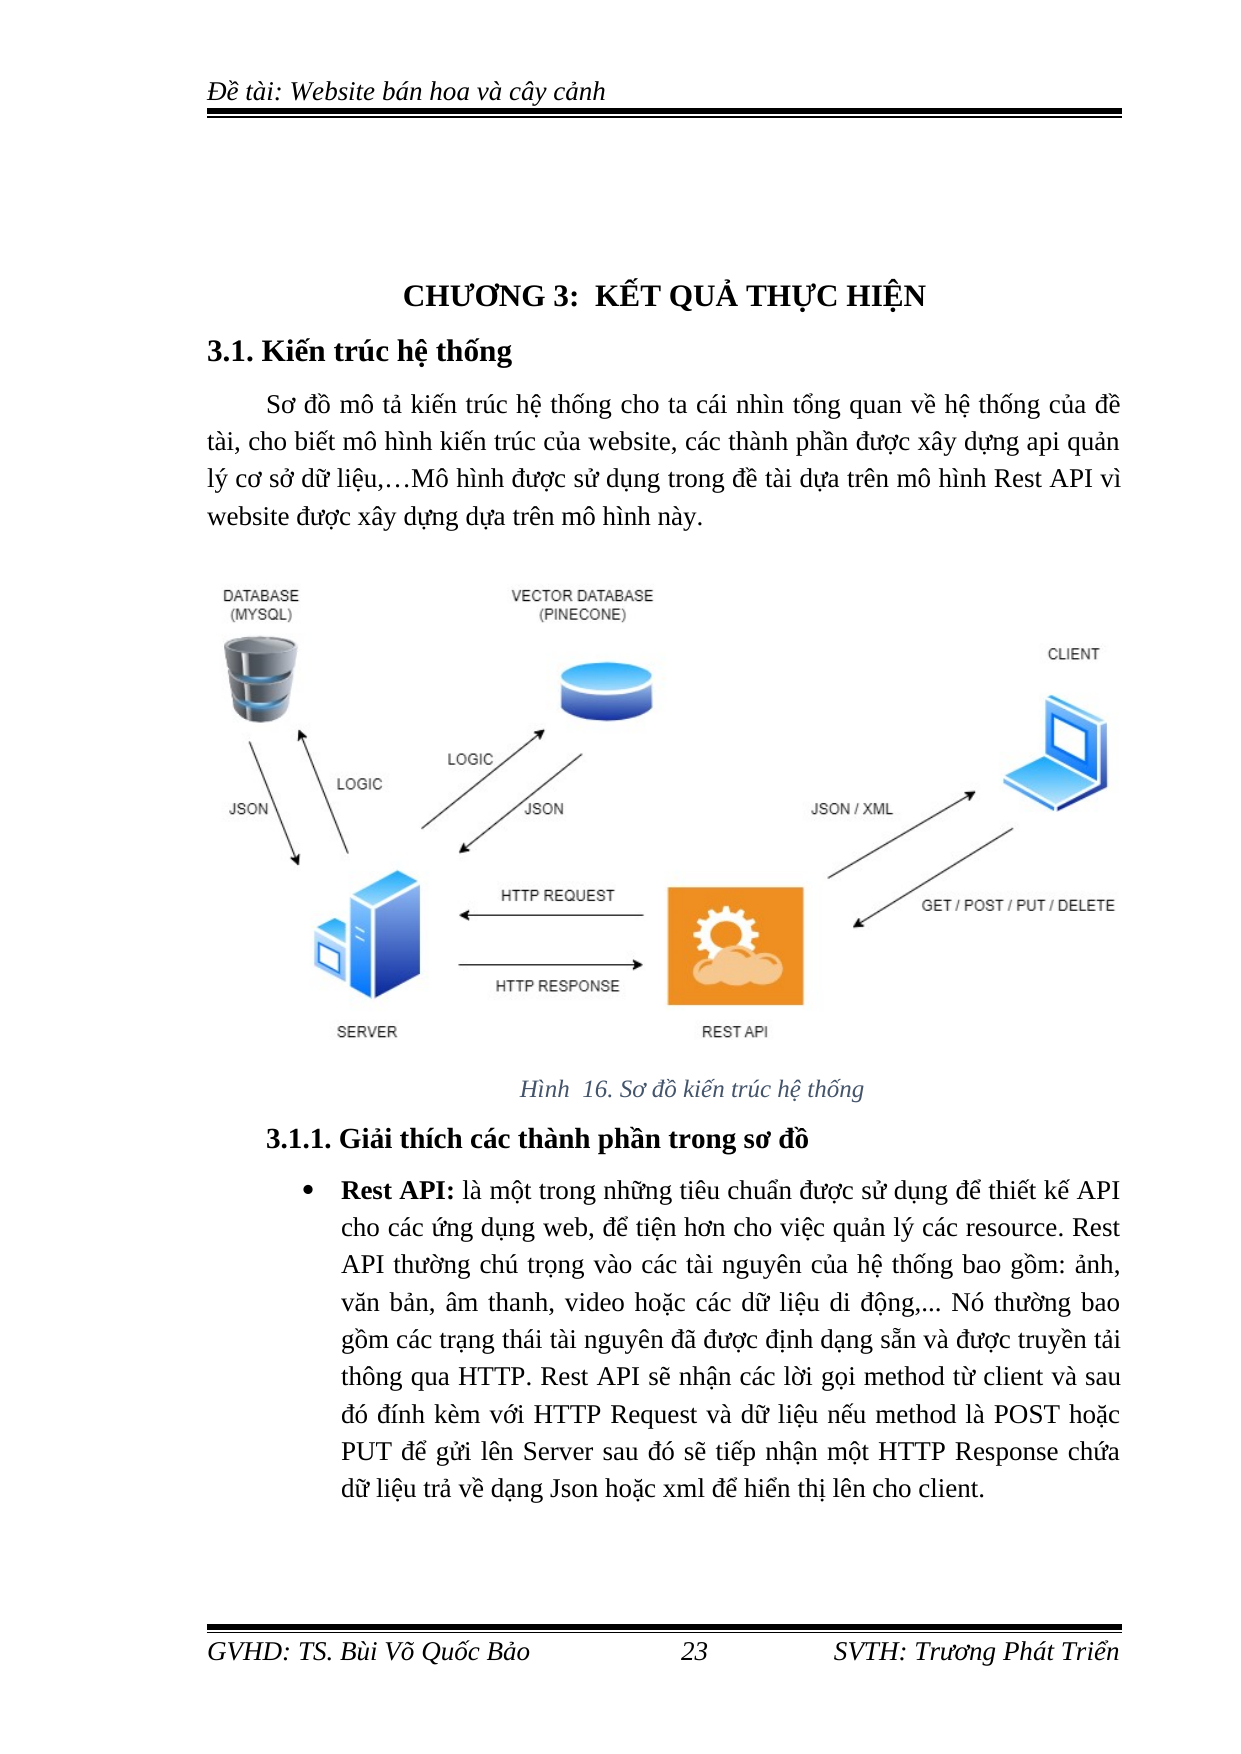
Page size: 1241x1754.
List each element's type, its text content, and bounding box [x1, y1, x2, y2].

list Rest API: là một trong những tiêu chuẩn được sử dụng để thiết kế API cho các ứng dụng web, để tiện hơn cho việc quản lý các resource. Rest API thường chú trọng vào các tài nguyên của hệ thống bao gồm: ảnh, văn bản, âm thanh, video hoặc các dữ liệu di động,... Nó thường bao gồm các trạng thái tài nguyên đã được định dạng sẵn và được truyền tải thông qua HTTP. Rest API sẽ nhận các lời gọi method từ client và sau đó đính kèm với HTTP Request và dữ liệu nếu method là POST hoặc PUT để gửi lên Server sau đó sẽ tiếp nhận một HTTP Response chứa dữ liệu trả về dạng Json hoặc xml để hiển thị lên cho client. [303, 1174, 1122, 1503]
text KẾT QUẢ THỰC HIỆN [207, 277, 1122, 313]
picture [212, 574, 1123, 1051]
text Sơ đồ mô tả kiến trúc hệ thống cho ta cái nhìn tổng quan về hệ thống của đề tài, cho biết mô hình kiến trúc của website, các thành phần được xây dựng api quản lý cơ sở dữ liệu,…Mô hình được sử dụng trong đề tài dựa trên mô hình Rest API vì website được xây dựng dựa trên mô hình này. [207, 388, 1122, 531]
text Kiến trúc hệ thống [207, 332, 1122, 368]
